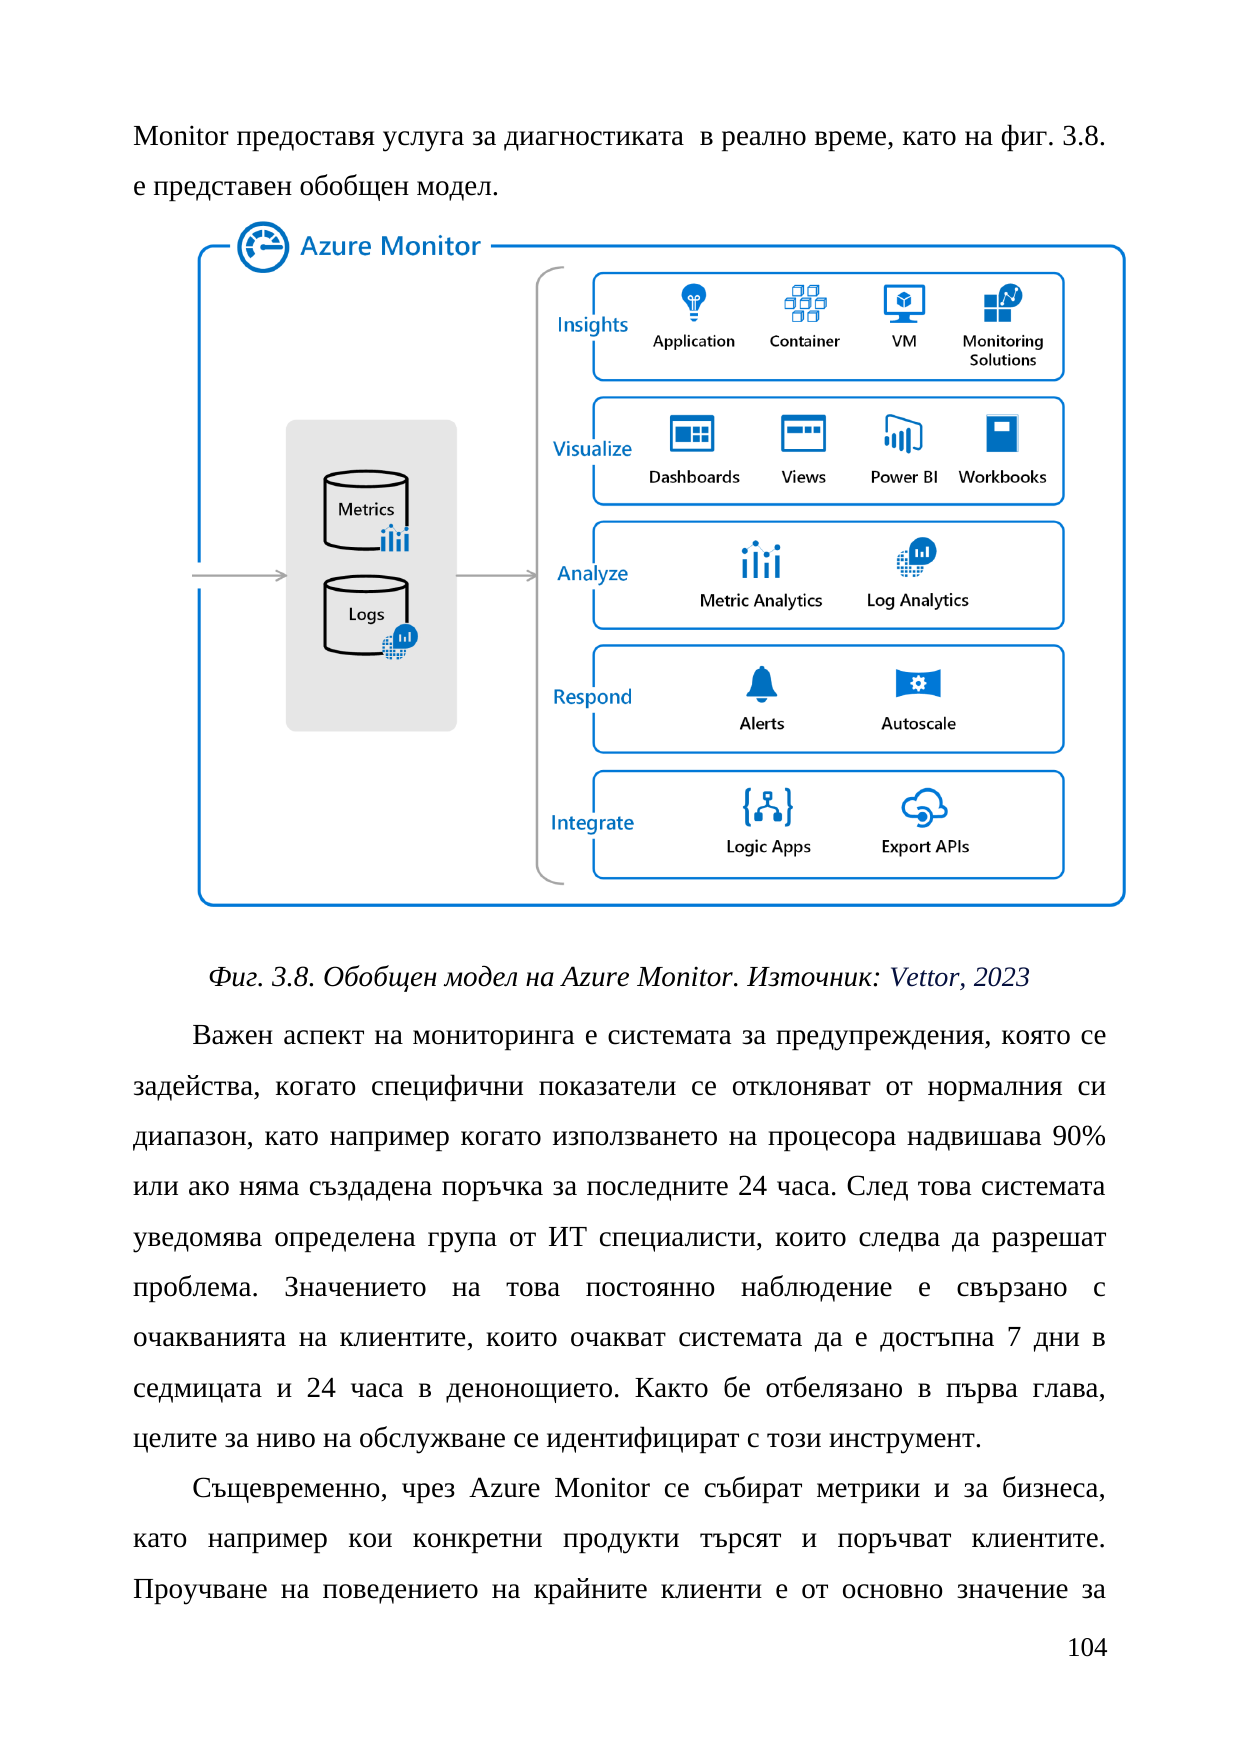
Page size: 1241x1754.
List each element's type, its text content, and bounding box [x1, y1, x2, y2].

picture [192, 218, 1131, 918]
text Важен аспект на мониторинга е системата за предупреждения, която се задейства, когато специфични показатели се отклоняват от нормалния си диапазон, като например когато използването на процесора надвишава 90% или ако няма създадена поръчка за последните 24 часа. След това системата уведомява определена група от ИТ специалисти, които следва да разрешат проблема. Значението на това постоянно наблюдение е свързано с очакванията на клиентите, които очакват системата да е достъпна 7 дни в седмицата и 24 часа в денонощието. Както бе отбелязано в първа глава, целите за ниво на обслужване се идентифицират с този инструмент. [133, 1017, 1107, 1453]
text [133, 118, 1107, 202]
title Фиг. 3.8. Обобщен модел на Azure Monitor. Източник: Vettor, 2023 [192, 959, 1048, 992]
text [133, 1470, 1107, 1604]
